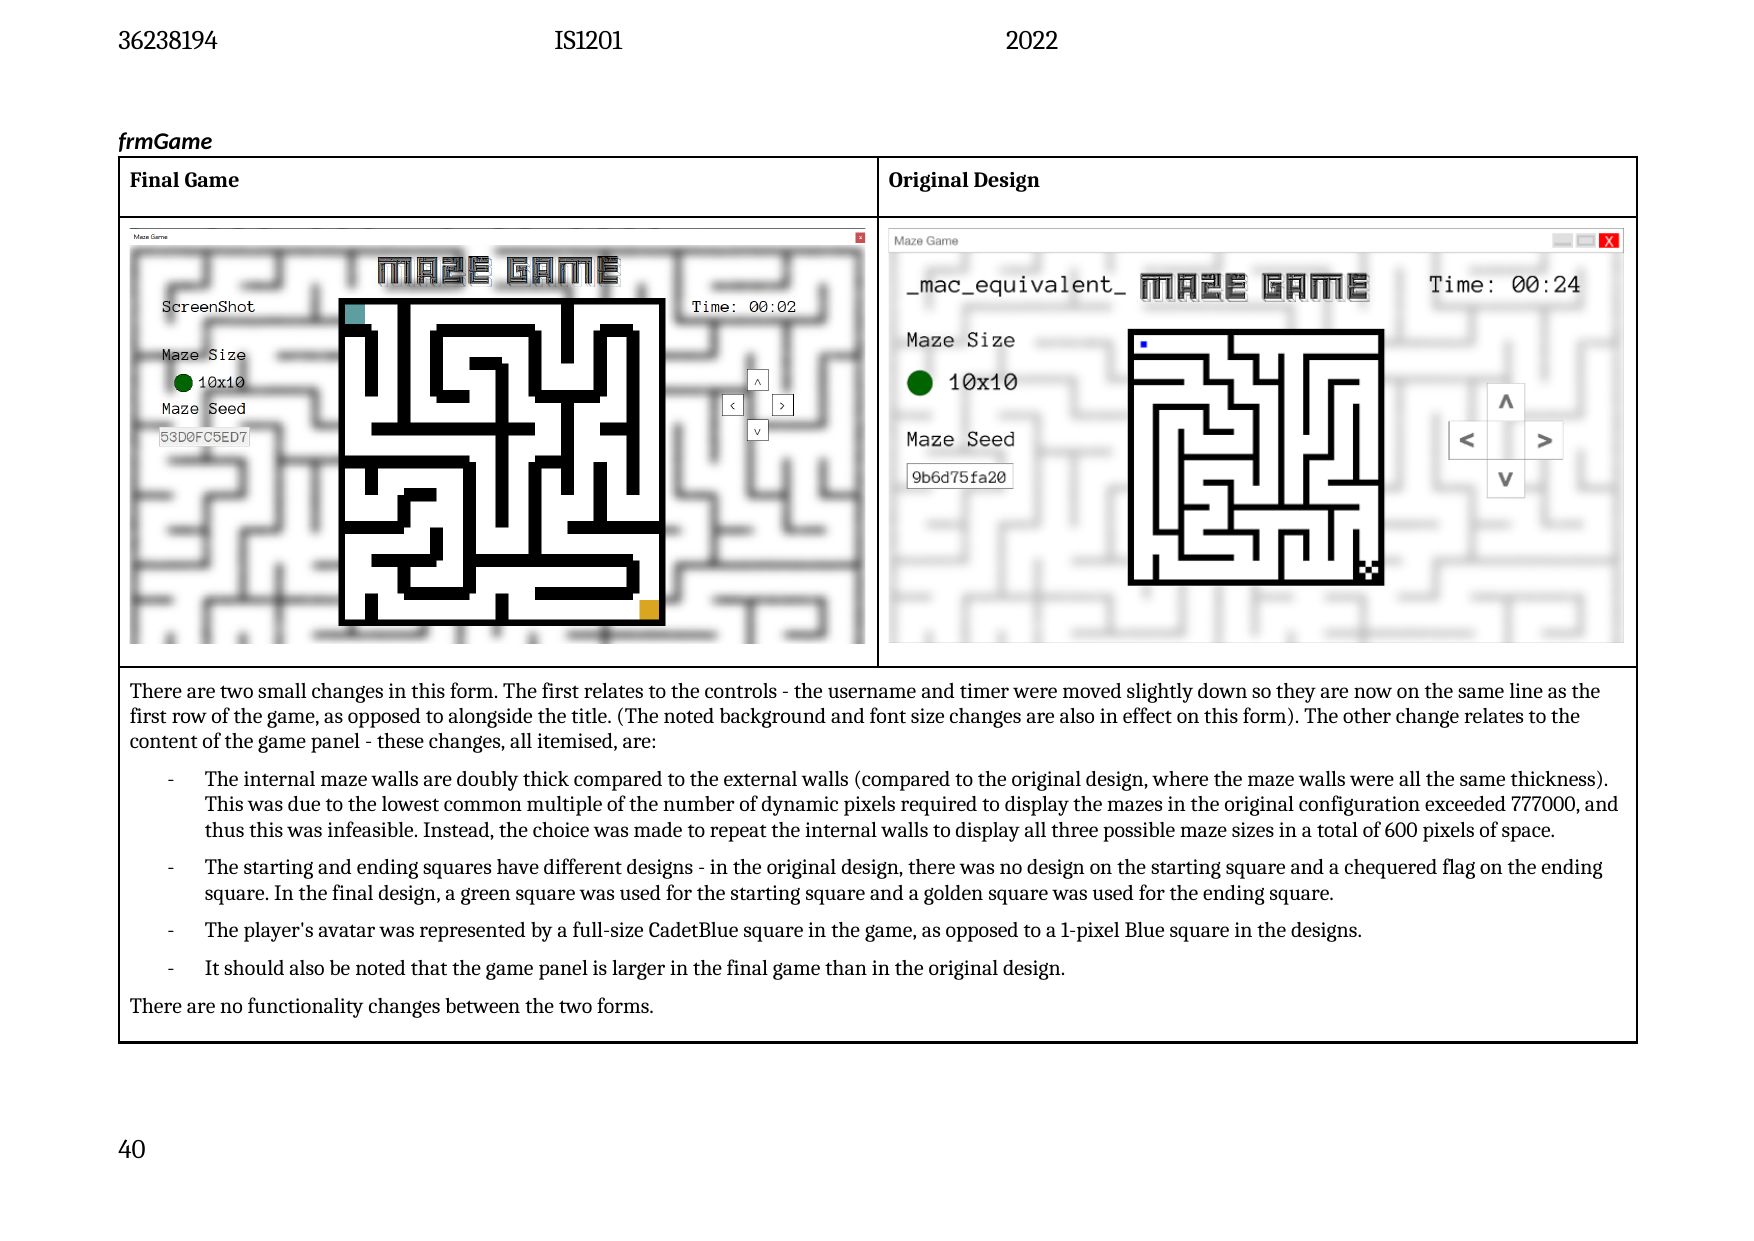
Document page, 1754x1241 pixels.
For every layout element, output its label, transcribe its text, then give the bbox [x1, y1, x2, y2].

subtitle frmGame [118, 126, 1636, 156]
picture [888, 228, 1625, 644]
table_cell There are two small changes in this form. The first relates to the controls - the username and timer were moved slightly down so they are now on the same line as the first row of the game, as opposed to alongside the title. (The noted background and font size changes are also in effect on this form). The other change relates to the content of the game panel - these changes, all itemised, are: The internal maze walls are doubly thick compared to the external walls (compared to the original design, where the maze walls were all the same thickness). This was due to the lowest common multiple of the number of dynamic pixels required to display the mazes in the original configuration exceeded 777000, and thus this was infeasible. Instead, the choice was made to repeat the internal walls to display all three possible maze sizes in a total of 600 pixels of space. The starting and ending squares have different designs - in the original design, there was no design on the starting square and a chequered flag on the ending square. In the final design, a green square was used for the starting square and a golden square was used for the ending square. The player's avatar was represented by a full-size CadetBlue square in the game, as opposed to a 1-pixel Blue square in the designs. It should also be noted that the game panel is larger in the final game than in the original design. There are no functionality changes between the two forms. [120, 668, 1636, 1041]
table_header Final Game [120, 158, 877, 216]
picture [129, 228, 866, 644]
table_cell [879, 218, 1636, 666]
table_cell [120, 218, 877, 666]
table_header Original Design [879, 158, 1636, 216]
